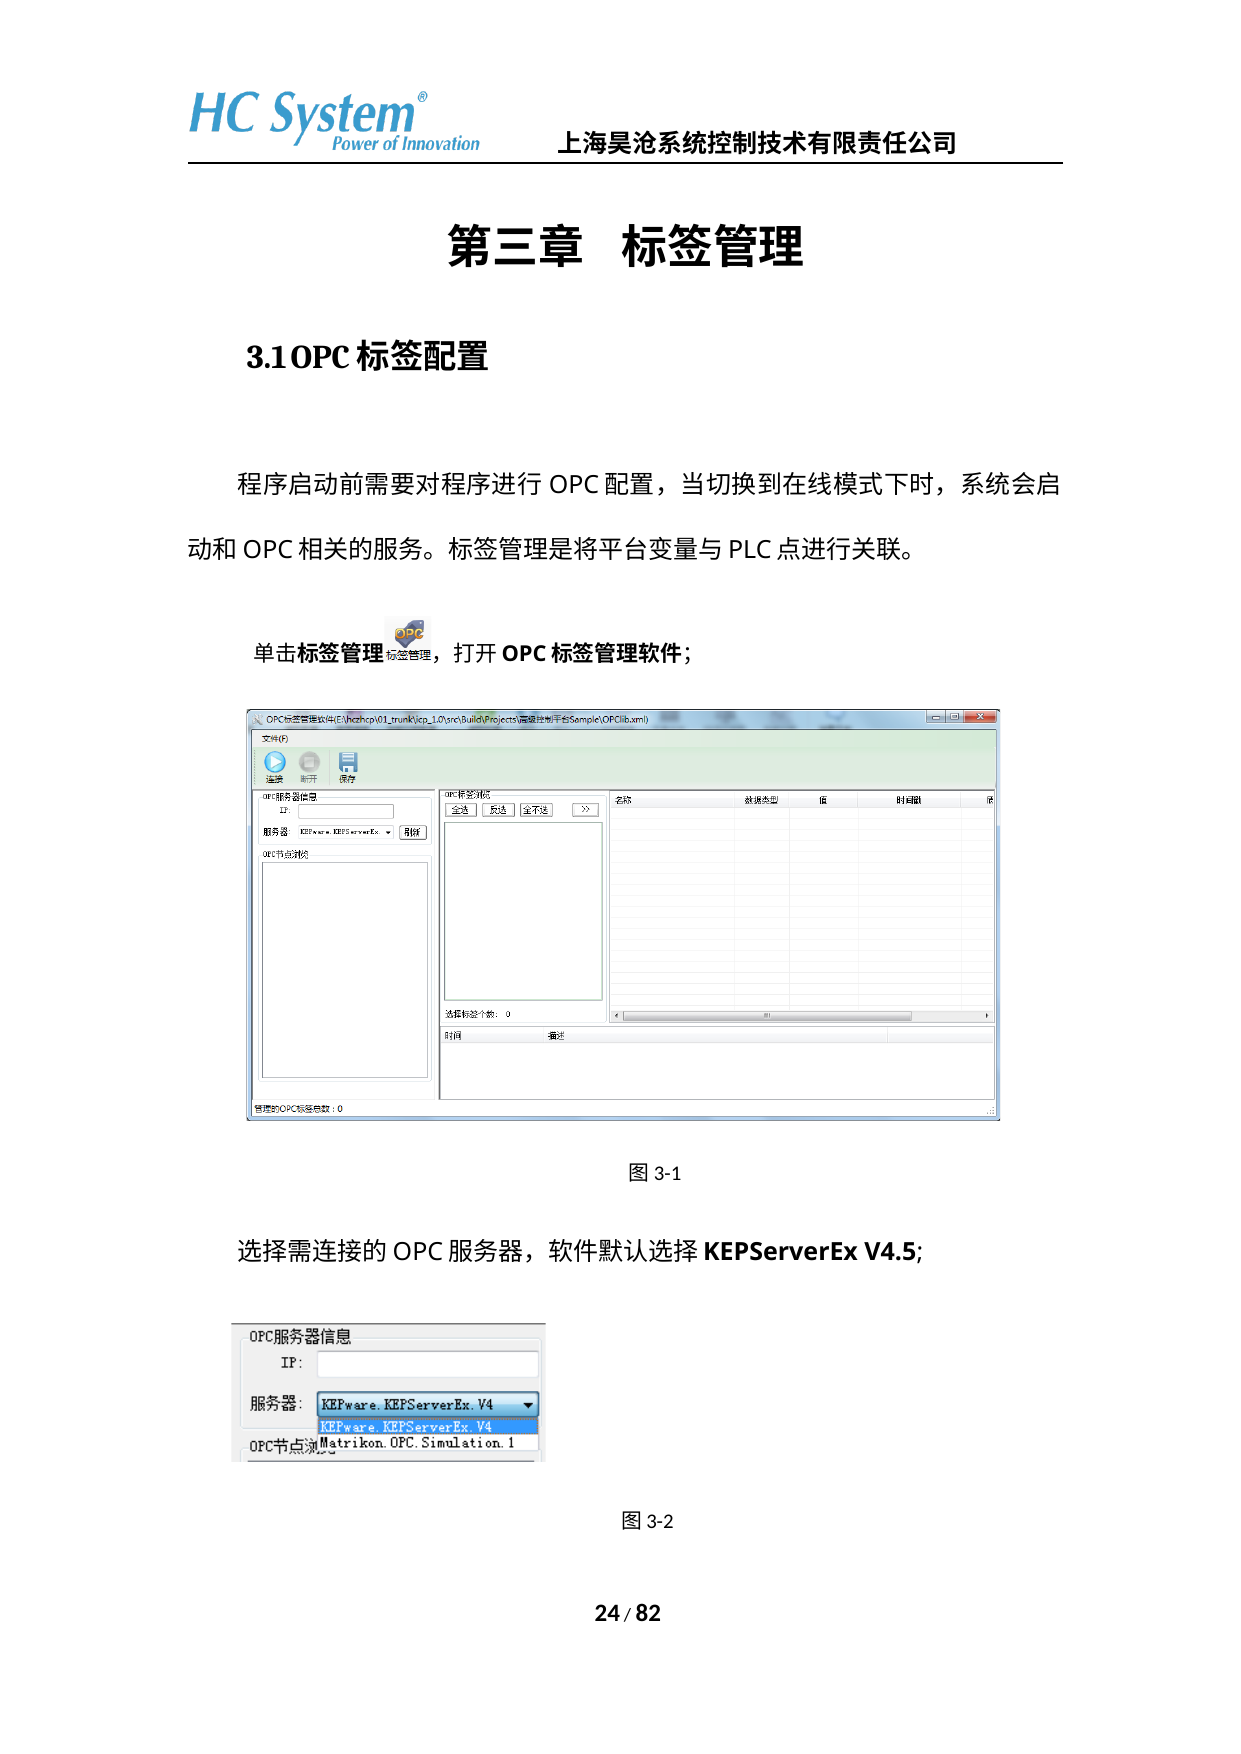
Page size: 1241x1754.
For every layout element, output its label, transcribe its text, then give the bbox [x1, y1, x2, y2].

picture [246, 709, 1001, 1121]
picture [187, 88, 482, 153]
subtitle 标签管理 [187, 194, 1063, 292]
picture [231, 1323, 546, 1462]
subtitle OPC标签配置 [247, 321, 1063, 386]
text 图3-1 [247, 1156, 1063, 1188]
text 程序启动前需要对程序进行OPC配置，当切换到在线模式下时，系统会启动和OPC相关的服务。标签管理是将平台变量与PLC点进行关联。 [187, 451, 1063, 581]
picture [384, 616, 432, 661]
text 单击标签管理，打开OPC标签管理软件； [187, 610, 1063, 675]
text 图3-2 [231, 1503, 1063, 1536]
text 选择需连接的OPC服务器，软件默认选择KEPServerEx V4.5; [187, 1217, 1063, 1282]
